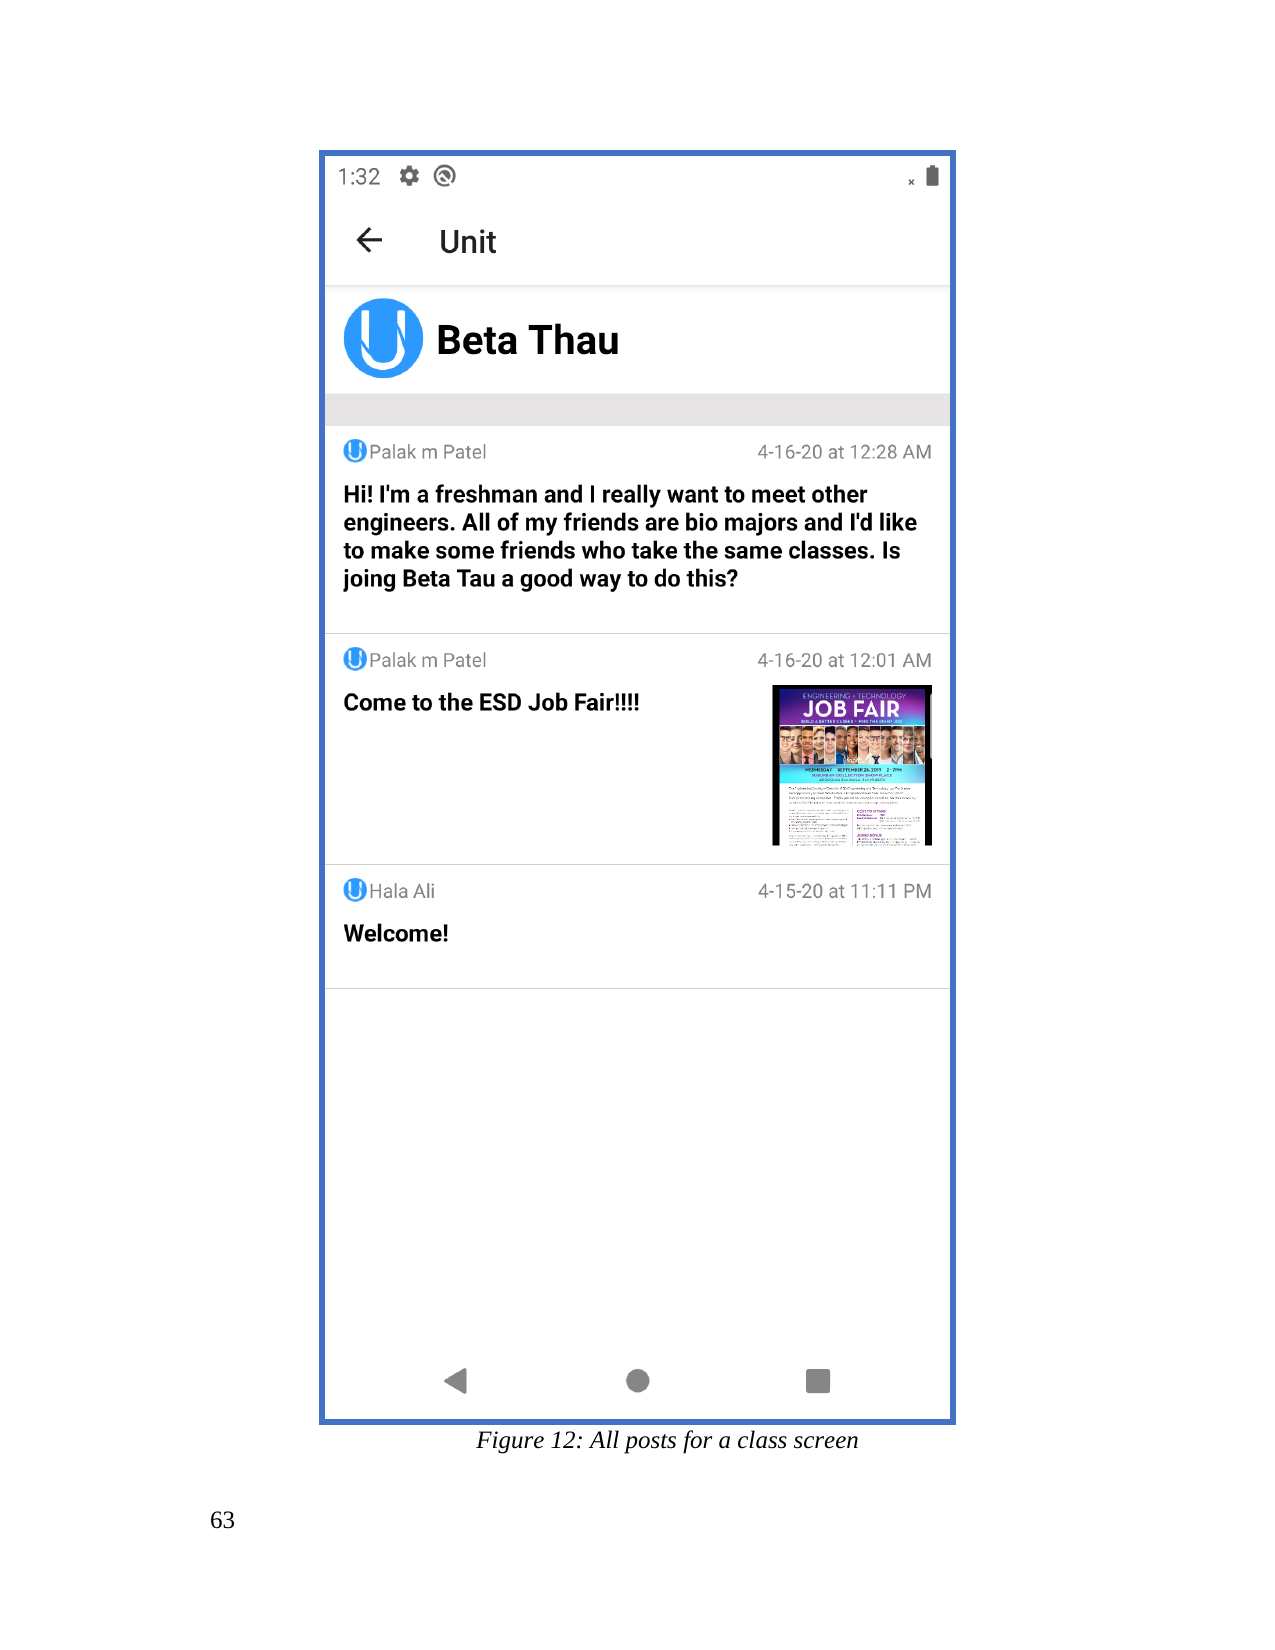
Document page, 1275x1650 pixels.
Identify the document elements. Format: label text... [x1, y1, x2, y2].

picture [325, 156, 950, 1419]
